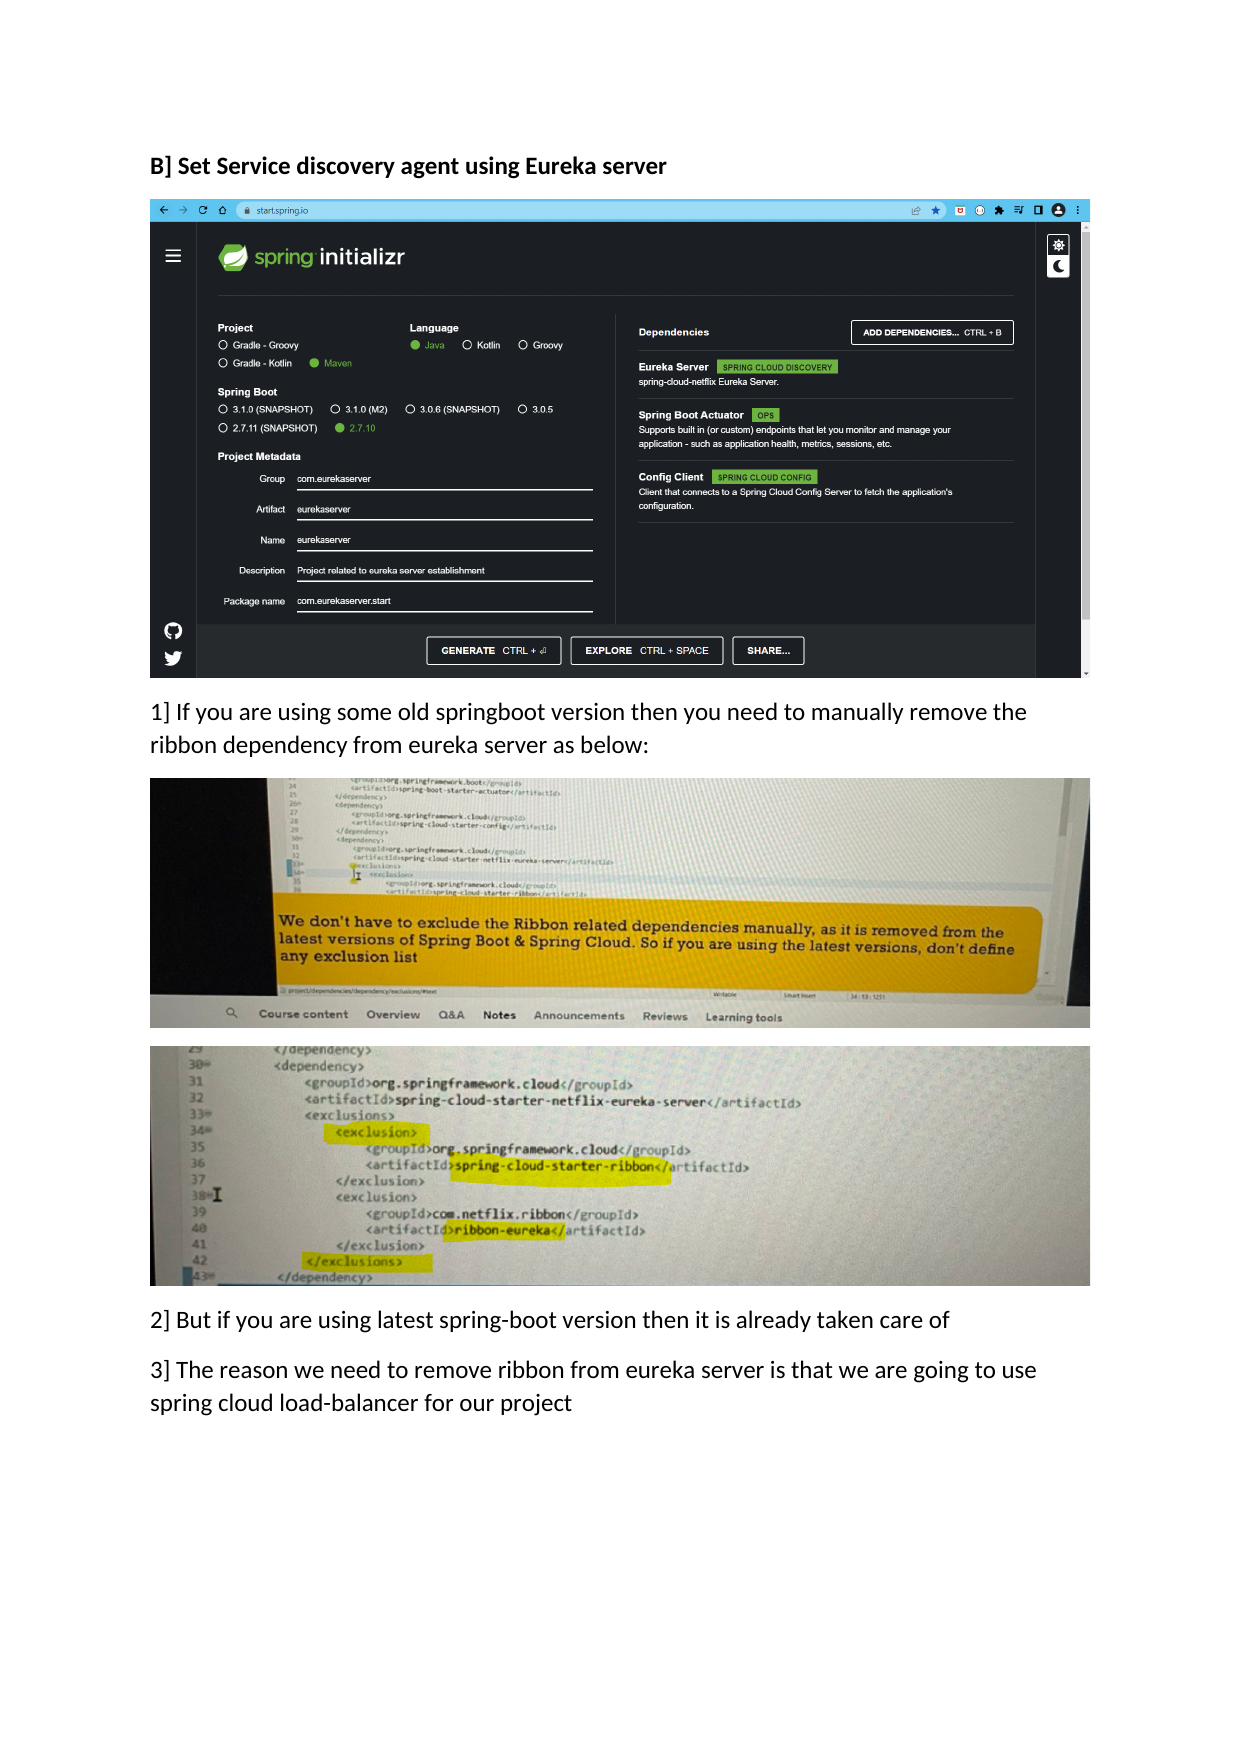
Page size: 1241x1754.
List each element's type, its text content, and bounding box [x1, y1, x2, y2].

picture [150, 778, 1091, 1028]
text 3] The reason we need to remove ribbon from eureka server is that we are going to use spring cloud load-balancer for our project [150, 1354, 1090, 1417]
text 1] If you are using some old springboot version then you need to manually remove the ribbon dependency from eureka server as below: [150, 696, 1090, 760]
picture [150, 1046, 1091, 1286]
picture [150, 199, 1091, 678]
text B] Set Service discovery agent using Eureka server [150, 150, 1090, 181]
text 2] But if you are using latest spring-boot version then it is already taken care of [150, 1304, 1090, 1335]
